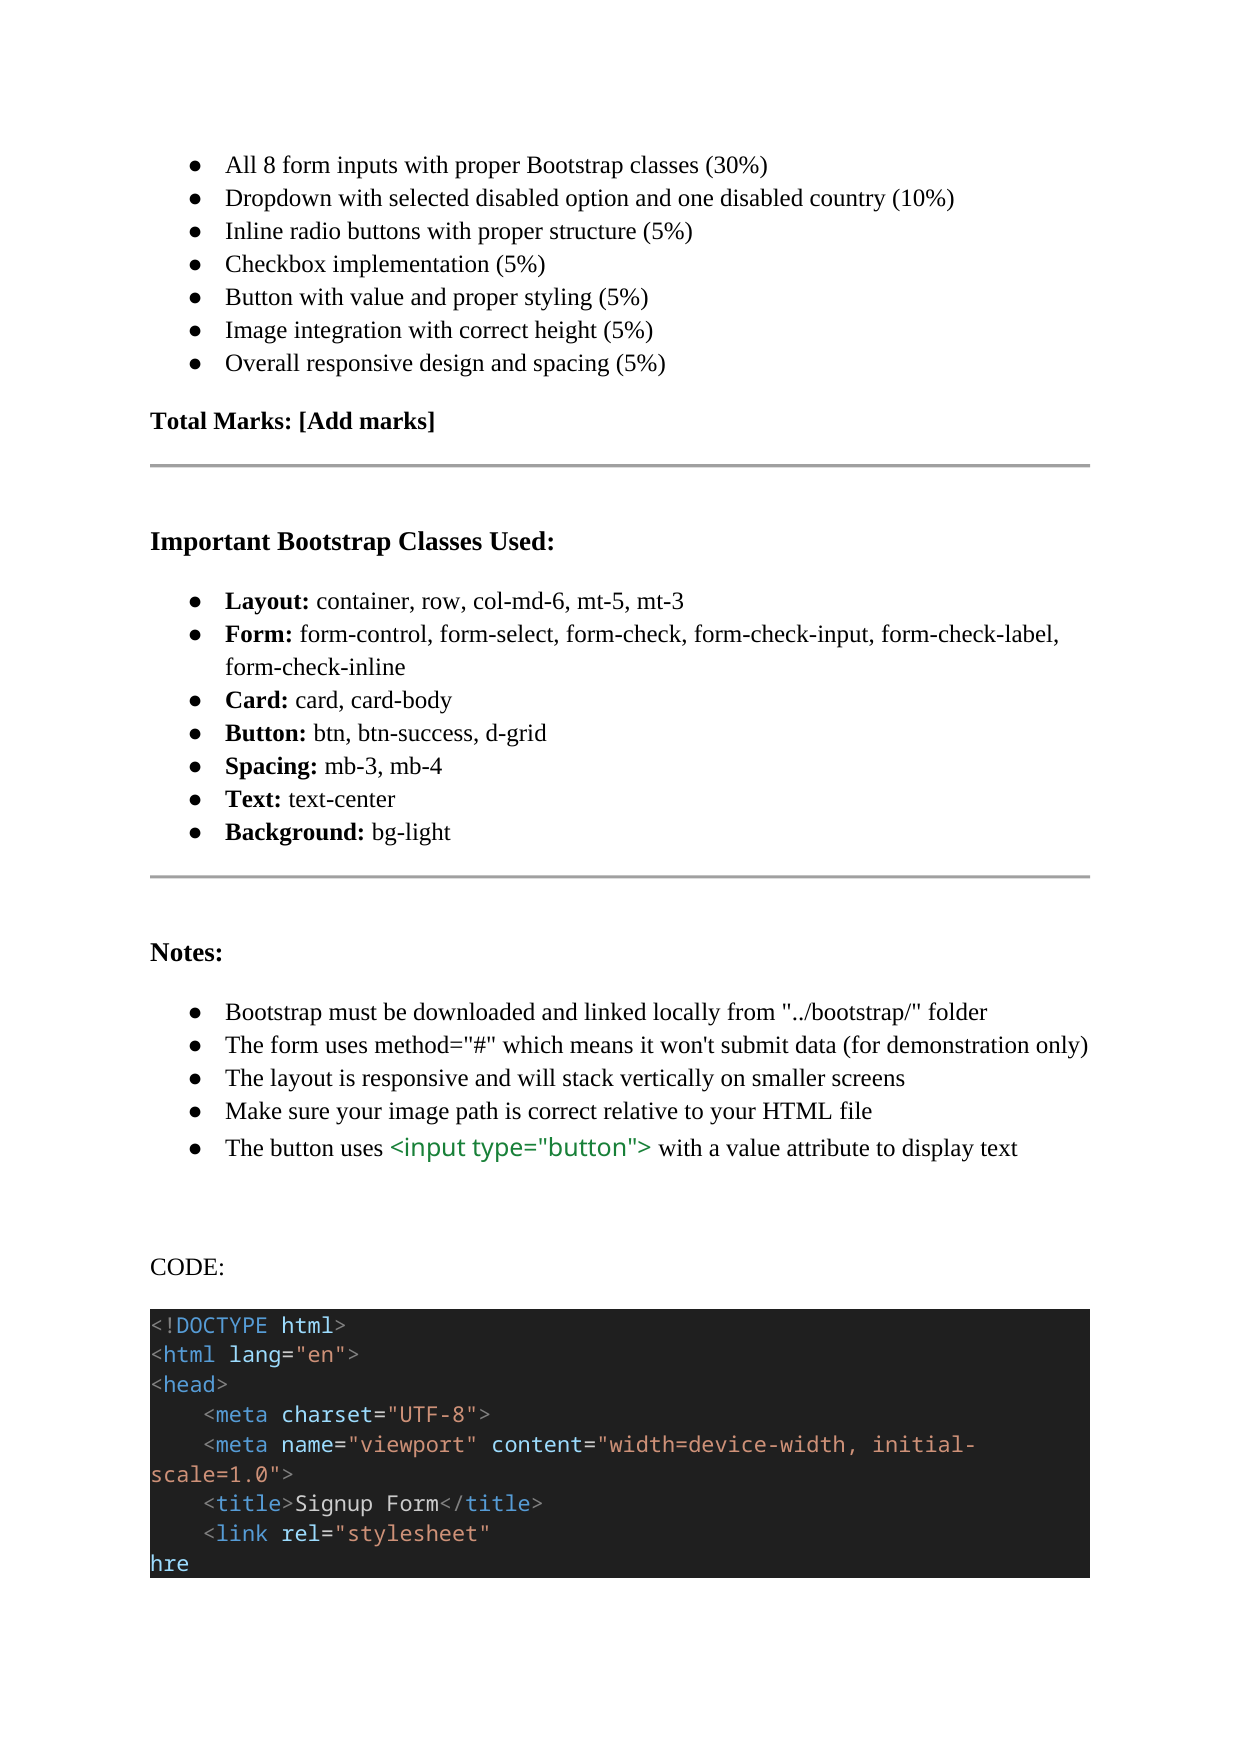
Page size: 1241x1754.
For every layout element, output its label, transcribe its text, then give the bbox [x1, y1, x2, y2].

list Dropdown with selected disabled option and one disabled country (10%) [187, 183, 1090, 212]
list Spacing: mb-3, mb-4 [187, 751, 1090, 780]
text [150, 1518, 1090, 1578]
text <title>Signup Form</title> [150, 1488, 1090, 1518]
list The layout is responsive and will stack vertically on smaller screens [187, 1063, 1090, 1092]
list The form uses method="#" which means it won't submit data (for demonstration only) [187, 1030, 1090, 1059]
text <html lang="en"> [150, 1339, 1090, 1369]
text Total Marks: [Add marks] [150, 406, 1090, 435]
list Card: card, card-body [187, 685, 1090, 714]
list Button: btn, btn-success, d-grid [187, 718, 1090, 747]
text <meta name="viewport" content="width=device-width, initial-scale=1.0"> [150, 1429, 1090, 1488]
list The button uses <input type="button"> with a value attribute to display text [187, 1129, 1090, 1163]
subtitle Notes: [150, 937, 1090, 968]
subtitle Important Bootstrap Classes Used: [150, 525, 1090, 557]
list Background: bg-light [187, 817, 1090, 846]
list Image integration with correct height (5%) [187, 315, 1090, 344]
list Overall responsive design and spacing (5%) [187, 348, 1090, 377]
text CODE: [150, 1252, 1090, 1280]
text <head> [150, 1369, 1090, 1399]
list Bootstrap must be downloaded and linked locally from "../bootstrap/" folder [187, 997, 1090, 1026]
list Button with value and proper styling (5%) [187, 282, 1090, 311]
list Form: form-control, form-select, form-check, form-check-input, form-check-label, form-check-inline [187, 619, 1090, 681]
list Layout: container, row, col-md-6, mt-5, mt-3 [187, 586, 1090, 615]
list Inline radio buttons with proper structure (5%) [187, 216, 1090, 245]
list Checkbox implementation (5%) [187, 249, 1090, 278]
list All 8 form inputs with proper Bootstrap classes (30%) [187, 150, 1090, 179]
text <meta charset="UTF-8"> [150, 1399, 1090, 1429]
list Make sure your image path is correct relative to your HTML file [187, 1096, 1090, 1125]
text <!DOCTYPE html> [150, 1309, 1090, 1339]
list Text: text-center [187, 784, 1090, 813]
